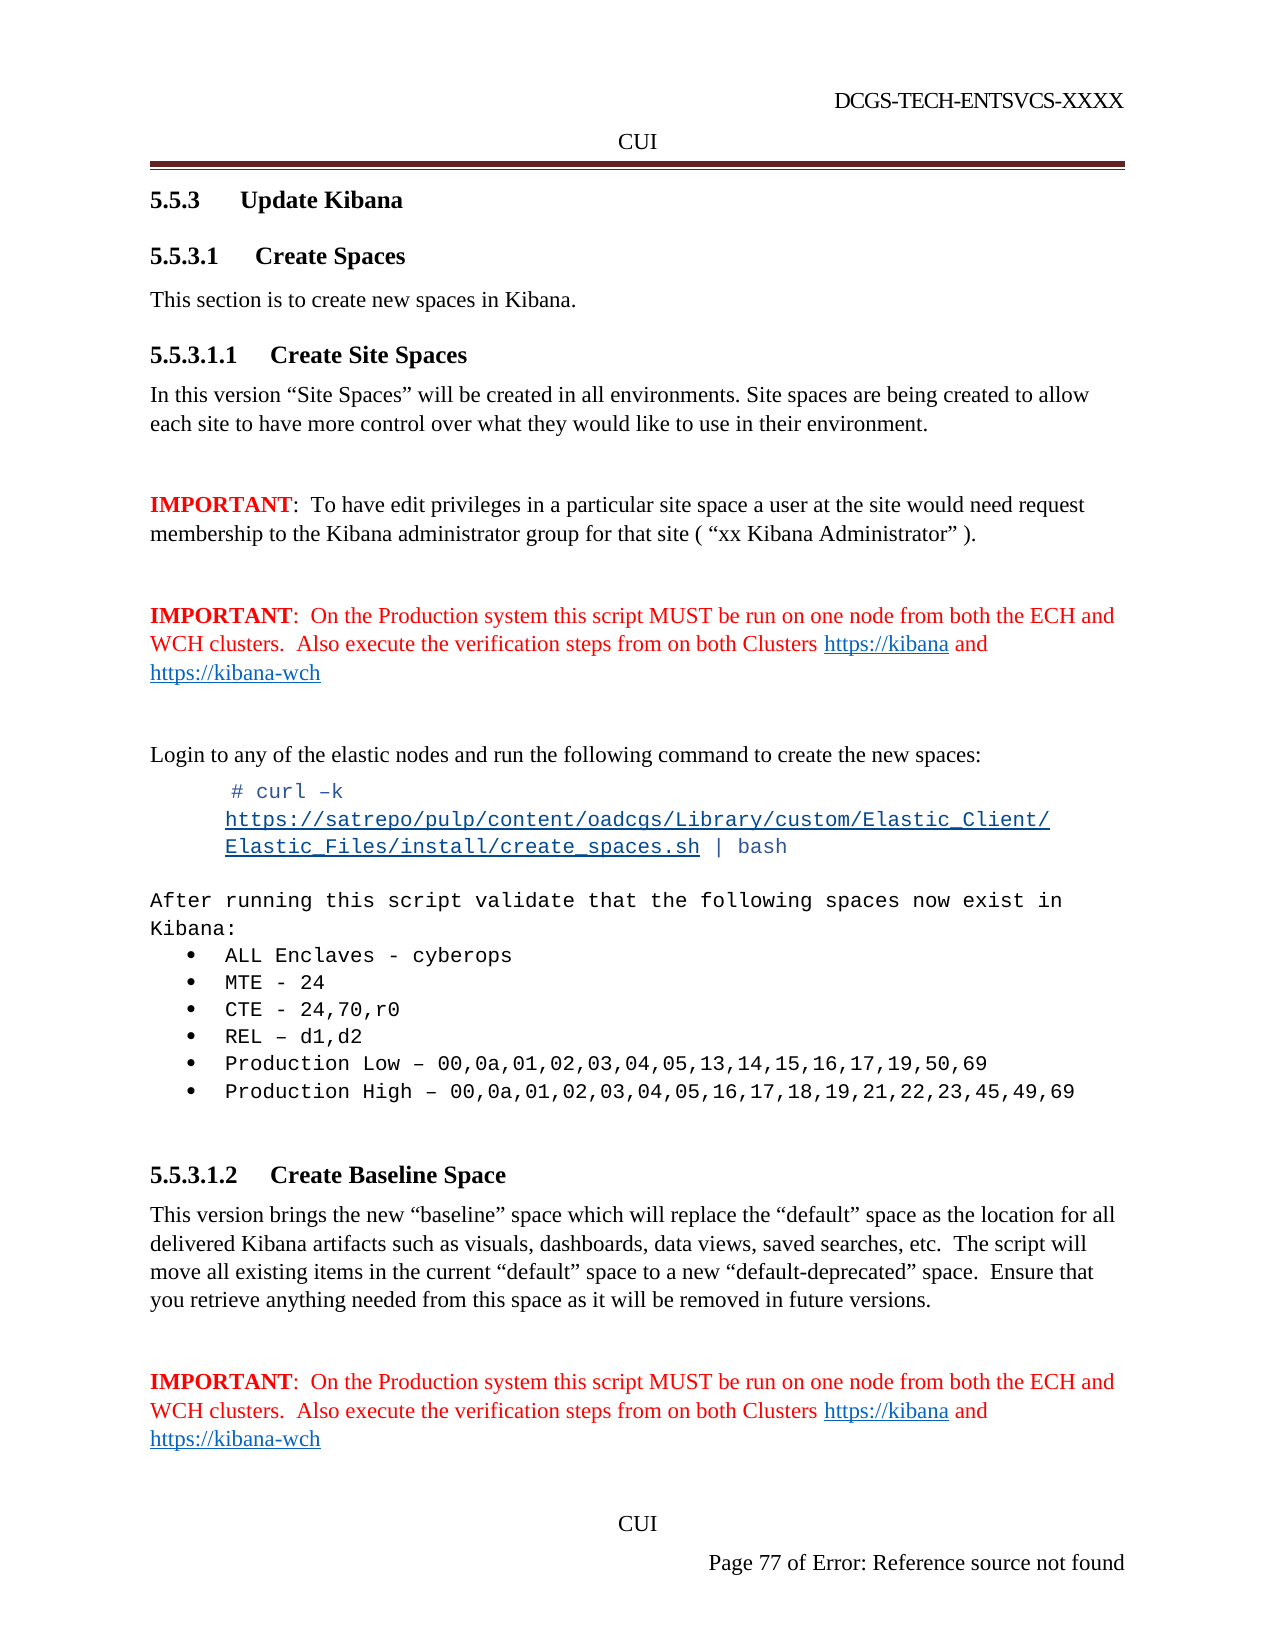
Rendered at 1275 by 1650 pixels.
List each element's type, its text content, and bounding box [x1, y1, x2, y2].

list MTE - 24 [187, 972, 1125, 996]
text Login to any of the elastic nodes and run the following command to create the new spaces: [150, 741, 1125, 767]
list # curl –k https://satrepo/pulp/content/oadcgs/Library/custom/Elastic_Client/Elastic_Files/install/create_spaces.sh | bash [225, 782, 1125, 859]
subtitle Create Site Spaces [150, 340, 1125, 369]
text IMPORTANT: On the Production system this script MUST be run on one node from both the ECH and WCH clusters. Also execute the verification steps from on both Clusters https://kibana and https://kibana-wch [150, 602, 1125, 685]
text This section is to create new spaces in Kibana. [150, 287, 1125, 313]
list Production High – 00,0a,01,02,03,04,05,16,17,18,19,21,22,23,45,49,69 [187, 1081, 1125, 1104]
subtitle Update Kibana [150, 185, 1125, 214]
text In this version “Site Spaces” will be created in all environments. Site spaces are being created to allow each site to have more control over what they would like to use in their environment. [150, 381, 1125, 436]
subtitle Create Spaces [150, 241, 1125, 270]
list CTE - 24,70,r0 [187, 999, 1125, 1023]
text IMPORTANT: To have edit privileges in a particular site space a user at the site would need request membership to the Kibana administrator group for that site ( “xx Kibana Administrator” ). [150, 492, 1125, 546]
list REL – d1,d2 [187, 1026, 1125, 1050]
subtitle Create Baseline Space [150, 1160, 1125, 1189]
text This version brings the new “baseline” space which will replace the “default” space as the location for all delivered Kibana artifacts such as visuals, dashboards, data views, saved searches, etc. The script will move all existing items in the current “default” space to a new “default-deprecated” space. Ensure that you retrieve anything needed from this space as it will be removed in future versions. [150, 1201, 1125, 1313]
text IMPORTANT: On the Production system this script MUST be run on one node from both the ECH and WCH clusters. Also execute the verification steps from on both Clusters https://kibana and https://kibana-wch [150, 1368, 1125, 1452]
list After running this script validate that the following spaces now exist in Kibana: [150, 890, 1125, 941]
list Production Low – 00,0a,01,02,03,04,05,13,14,15,16,17,19,50,69 [187, 1053, 1125, 1077]
list ALL Enclaves - cyberops [187, 945, 1125, 968]
